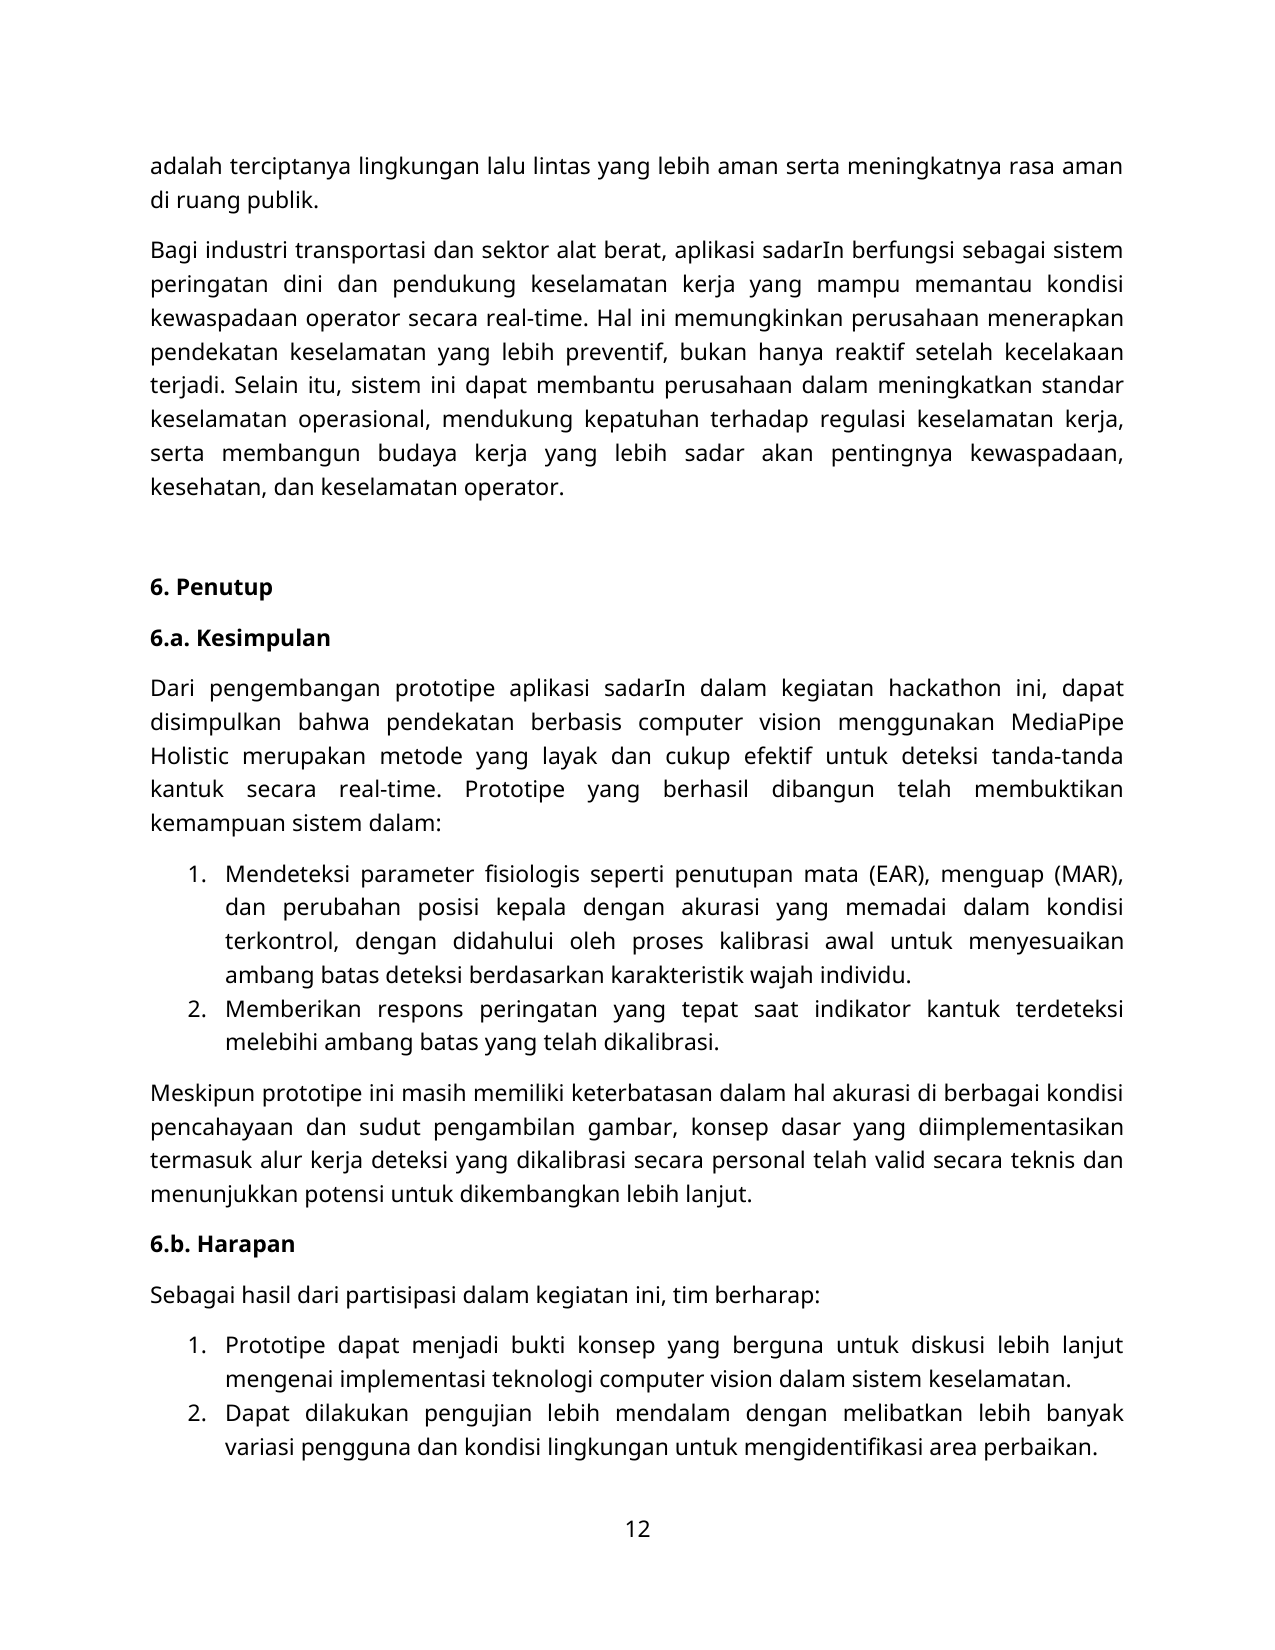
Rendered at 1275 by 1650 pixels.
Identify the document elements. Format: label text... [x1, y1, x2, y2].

text 6. Penutup [150, 571, 1125, 602]
list Memberikan respons peringatan yang tepat saat indikator kantuk terdeteksi melebihi ambang batas yang telah dikalibrasi. [187, 992, 1125, 1057]
list Mendeteksi parameter fisiologis seperti penutupan mata (EAR), menguap (MAR), dan perubahan posisi kepala dengan akurasi yang memadai dalam kondisi terkontrol, dengan didahului oleh proses kalibrasi awal untuk menyesuaikan ambang batas deteksi berdasarkan karakteristik wajah individu. [187, 857, 1125, 990]
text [150, 150, 1125, 215]
list Dapat dilakukan pengujian lebih mendalam dengan melibatkan lebih banyak variasi pengguna dan kondisi lingkungan untuk mengidentifikasi area perbaikan. [187, 1397, 1125, 1462]
text Dari pengembangan prototipe aplikasi sadarIn dalam kegiatan hackathon ini, dapat disimpulkan bahwa pendekatan berbasis computer vision menggunakan MediaPipe Holistic merupakan metode yang layak dan cukup efektif untuk deteksi tanda-tanda kantuk secara real-time. Prototipe yang berhasil dibangun telah membuktikan kemampuan sistem dalam: [150, 672, 1125, 838]
text 6.b. Harapan [150, 1228, 1125, 1259]
text 6.a. Kesimpulan [150, 622, 1125, 653]
text Meskipun prototipe ini masih memiliki keterbatasan dalam hal akurasi di berbagai kondisi pencahayaan dan sudut pengambilan gambar, konsep dasar yang diimplementasikan termasuk alur kerja deteksi yang dikalibrasi secara personal telah valid secara teknis dan menunjukkan potensi untuk dikembangkan lebih lanjut. [150, 1077, 1125, 1209]
text Sebagai hasil dari partisipasi dalam kegiatan ini, tim berharap: [150, 1279, 1125, 1310]
text Bagi industri transportasi dan sektor alat berat, aplikasi sadarIn berfungsi sebagai sistem peringatan dini dan pendukung keselamatan kerja yang mampu memantau kondisi kewaspadaan operator secara real-time. Hal ini memungkinkan perusahaan menerapkan pendekatan keselamatan yang lebih preventif, bukan hanya reaktif setelah kecelakaan terjadi. Selain itu, sistem ini dapat membantu perusahaan dalam meningkatkan standar keselamatan operasional, mendukung kepatuhan terhadap regulasi keselamatan kerja, serta membangun budaya kerja yang lebih sadar akan pentingnya kewaspadaan, kesehatan, dan keselamatan operator. [150, 234, 1125, 502]
list Prototipe dapat menjadi bukti konsep yang berguna untuk diskusi lebih lanjut mengenai implementasi teknologi computer vision dalam sistem keselamatan. [187, 1329, 1125, 1394]
